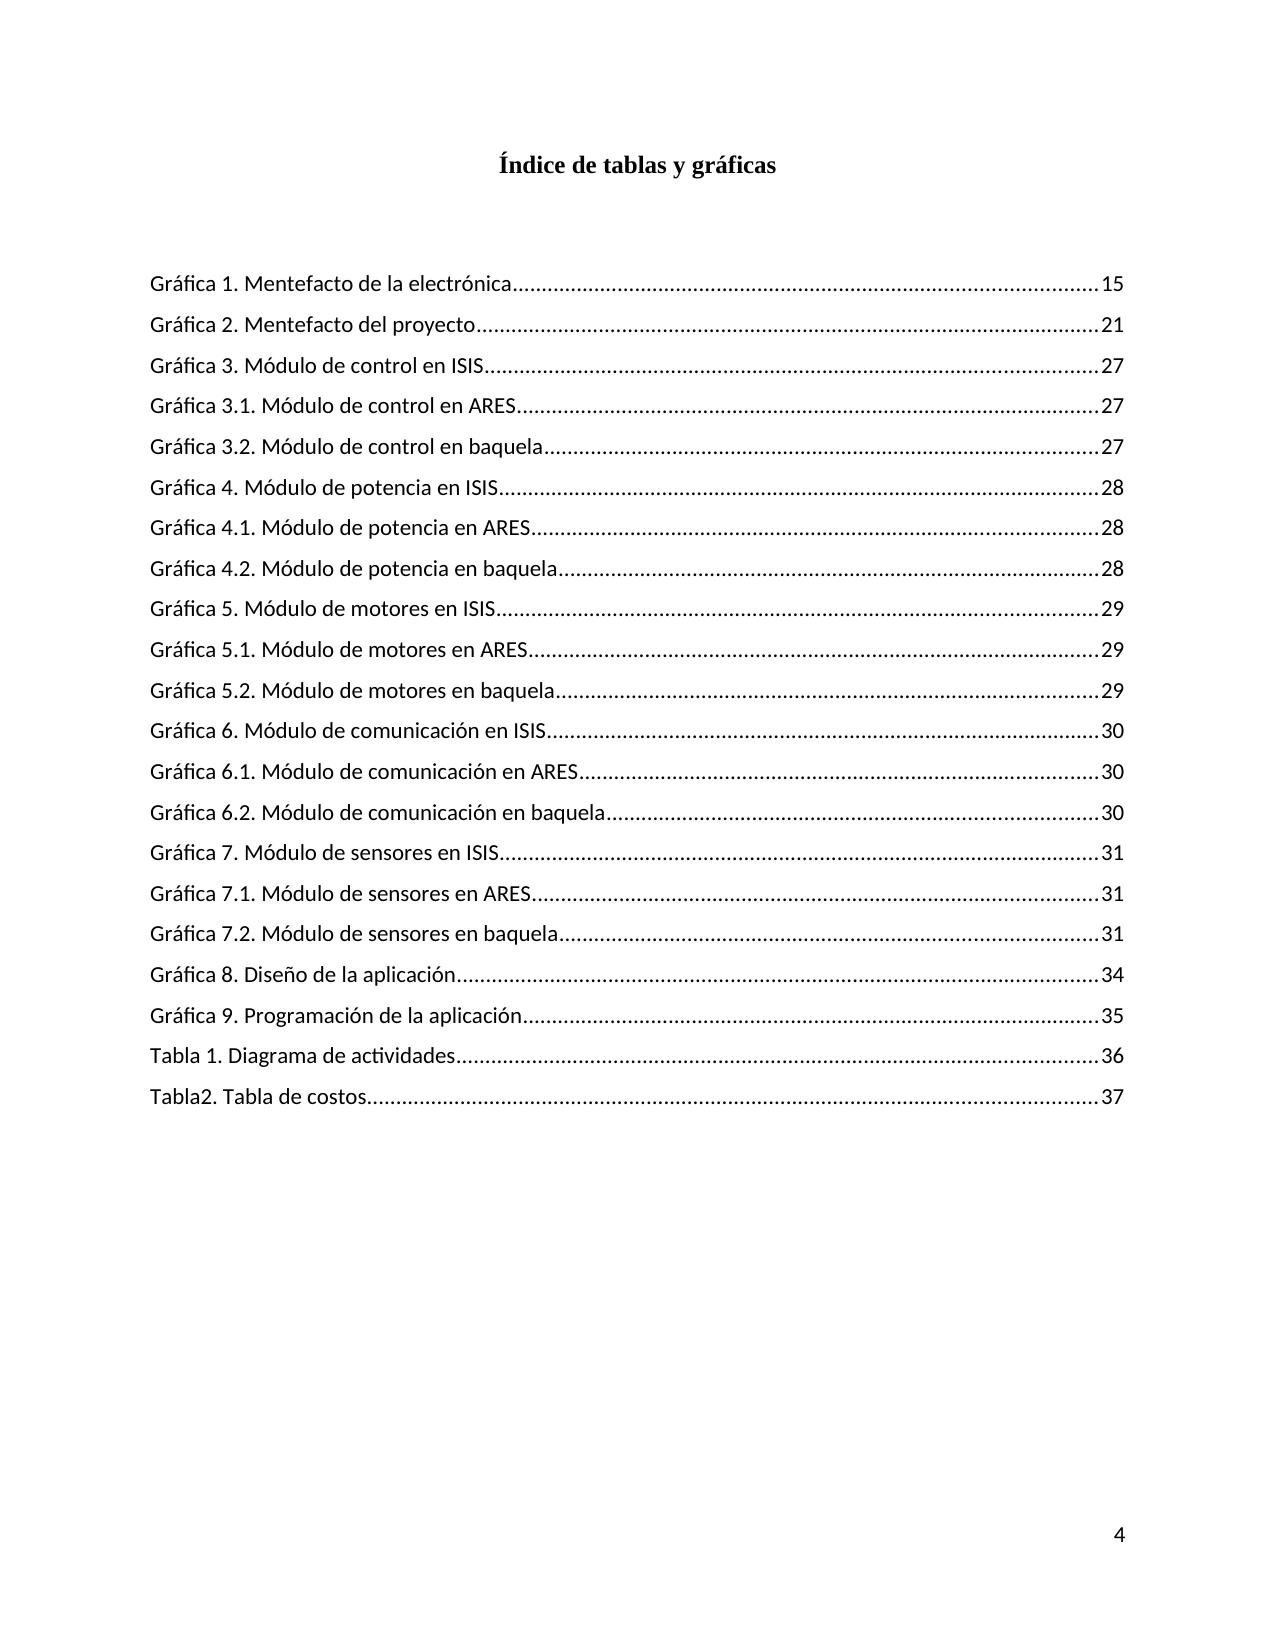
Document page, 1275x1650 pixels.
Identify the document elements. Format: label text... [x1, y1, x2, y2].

text Gráfica 7.1. Módulo de sensores en ARES 31 [150, 879, 1125, 907]
text Gráfica 6.1. Módulo de comunicación en ARES 30 [150, 757, 1125, 785]
text Gráfica 6. Módulo de comunicación en ISIS 30 [150, 716, 1125, 744]
text Gráfica 1. Mentefacto de la electrónica 15 [150, 269, 1125, 298]
text Gráfica 7.2. Módulo de sensores en baquela 31 [150, 919, 1125, 948]
text Gráfica 8. Diseño de la aplicación 34 [150, 960, 1125, 988]
text Tabla 1. Diagrama de actividades 36 [150, 1041, 1125, 1069]
text Gráfica 7. Módulo de sensores en ISIS 31 [150, 838, 1125, 866]
text Gráfica 3. Módulo de control en ISIS 27 [150, 351, 1125, 379]
text Gráfica 9. Programación de la aplicación 35 [150, 1001, 1125, 1029]
text Tabla2. Tabla de costos 37 [150, 1082, 1125, 1110]
text Gráfica 4. Módulo de potencia en ISIS 28 [150, 473, 1125, 501]
text Gráfica 5.1. Módulo de motores en ARES 29 [150, 635, 1125, 663]
text Gráfica 2. Mentefacto del proyecto 21 [150, 310, 1125, 338]
text Gráfica 3.2. Módulo de control en baquela 27 [150, 432, 1125, 460]
text Índice de tablas y gráficas [150, 150, 1125, 179]
text Gráfica 4.2. Módulo de potencia en baquela 28 [150, 554, 1125, 582]
text Gráfica 5. Módulo de motores en ISIS 29 [150, 594, 1125, 623]
text Gráfica 5.2. Módulo de motores en baquela 29 [150, 676, 1125, 704]
text Gráfica 3.1. Módulo de control en ARES 27 [150, 391, 1125, 419]
text Gráfica 4.1. Módulo de potencia en ARES 28 [150, 513, 1125, 541]
text Gráfica 6.2. Módulo de comunicación en baquela 30 [150, 798, 1125, 826]
